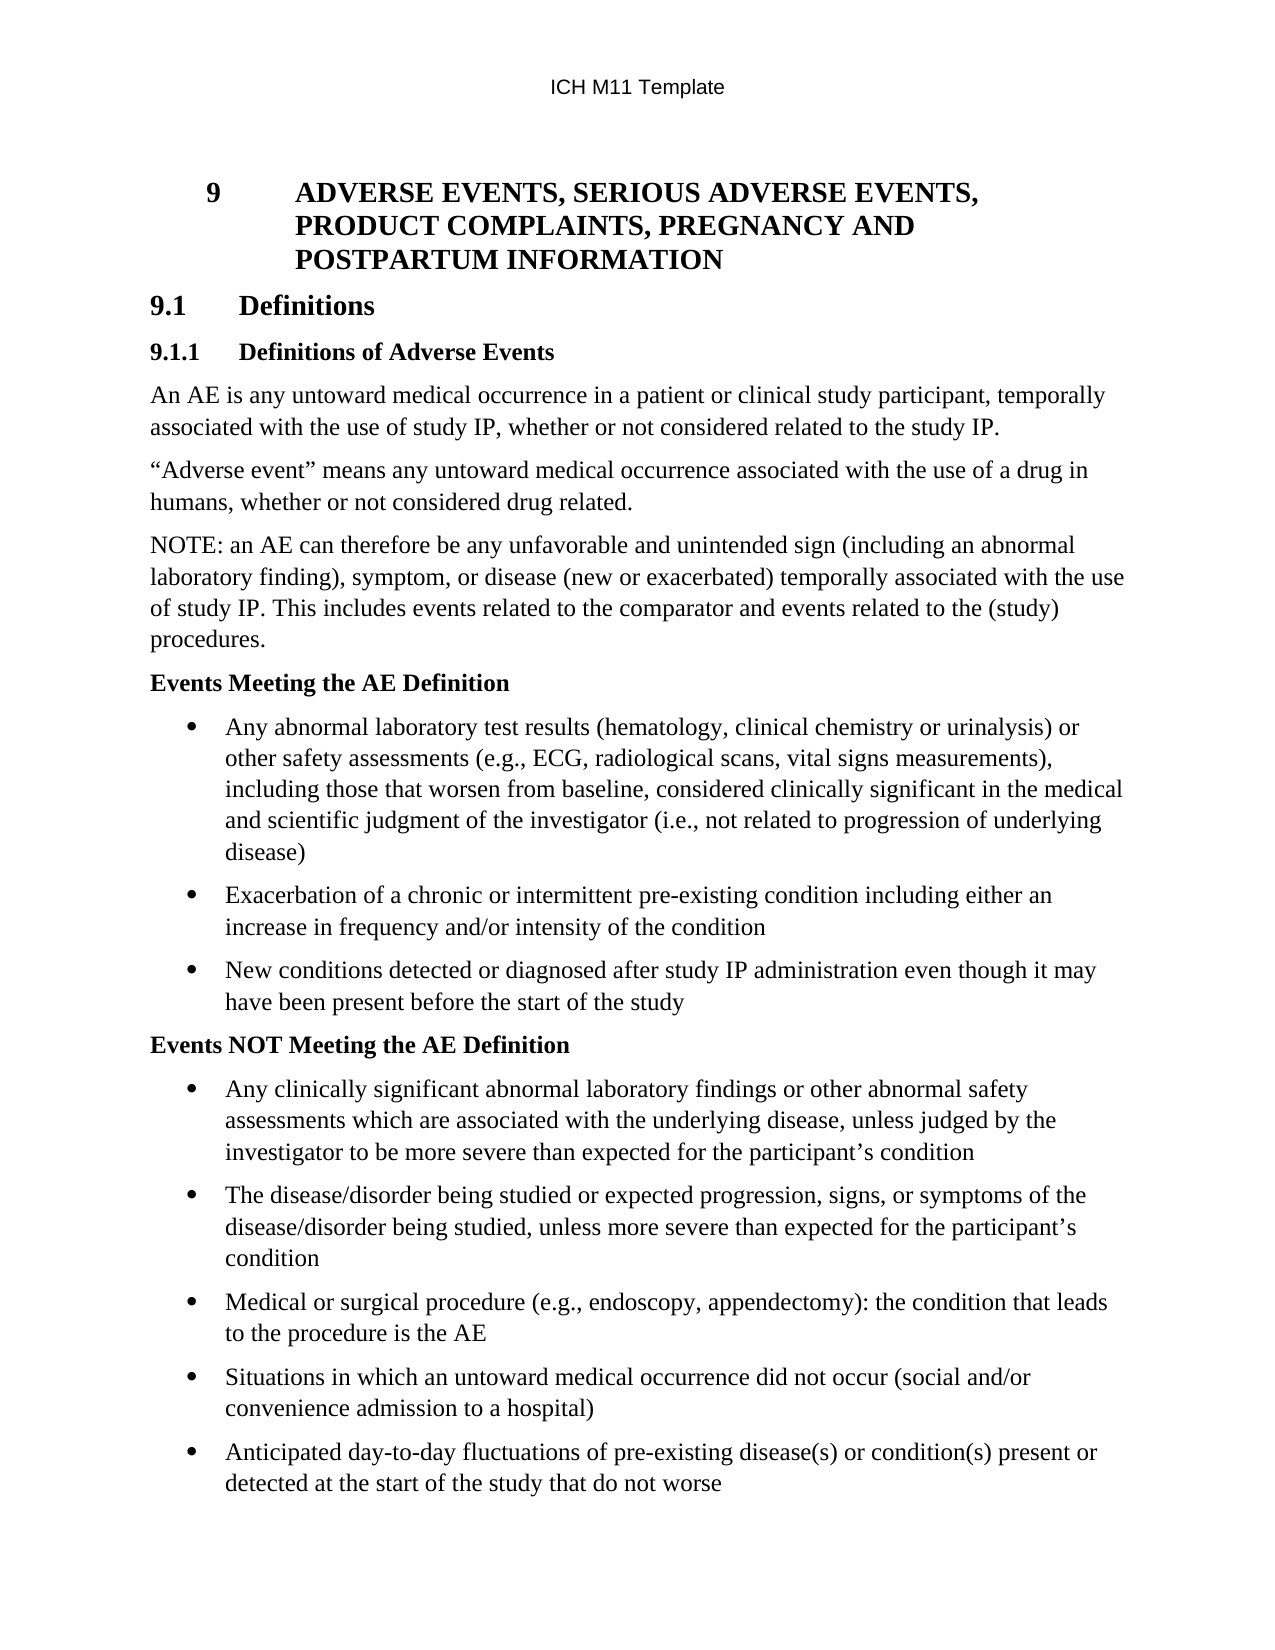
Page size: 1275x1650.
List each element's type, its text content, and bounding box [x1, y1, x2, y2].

list Any clinically significant abnormal laboratory findings or other abnormal safety assessments which are associated with the underlying disease, unless judged by the investigator to be more severe than expected for the participant’s condition [187, 1072, 1125, 1165]
list Situations in which an untoward medical occurrence did not occur (social and/or convenience admission to a hospital) [187, 1359, 1125, 1422]
subtitle Adverse Events, Serious Adverse Events, Product Complaints, Pregnancy and Postpartum Information [206, 175, 1125, 276]
list Any abnormal laboratory test results (hematology, clinical chemistry or urinalysis) or other safety assessments (e.g., ECG, radiological scans, vital signs measurements), including those that worsen from baseline, considered clinically significant in the medical and scientific judgment of the investigator (i.e., not related to progression of underlying disease) [187, 709, 1125, 865]
list The disease/disorder being studied or expected progression, signs, or symptoms of the disease/disorder being studied, unless more severe than expected for the participant’s condition [187, 1178, 1125, 1272]
text An AE is any untoward medical occurrence in a patient or clinical study participant, temporally associated with the use of study IP, whether or not considered related to the study IP. [150, 378, 1125, 440]
list New conditions detected or diagnosed after study IP administration even though it may have been present before the start of the study [187, 953, 1125, 1015]
text Events Meeting the AE Definition [150, 665, 1125, 697]
subtitle Definitions of Adverse Events [150, 334, 1125, 365]
list Exacerbation of a chronic or intermittent pre-existing condition including either an increase in frequency and/or intensity of the condition [187, 878, 1125, 940]
list Anticipated day-to-day fluctuations of pre-existing disease(s) or condition(s) present or detected at the start of the study that do not worse [187, 1434, 1125, 1497]
text NOTE: an AE can therefore be any unfavorable and unintended sign (including an abnormal laboratory finding), symptom, or disease (new or exacerbated) temporally associated with the use of study IP. This includes events related to the comparator and events related to the (study) procedures. [150, 528, 1125, 653]
list Medical or surgical procedure (e.g., endoscopy, appendectomy): the condition that leads to the procedure is the AE [187, 1284, 1125, 1347]
text “Adverse event” means any untoward medical occurrence associated with the use of a drug in humans, whether or not considered drug related. [150, 453, 1125, 515]
subtitle Definitions [150, 288, 1125, 322]
text Events NOT Meeting the AE Definition [150, 1028, 1125, 1059]
